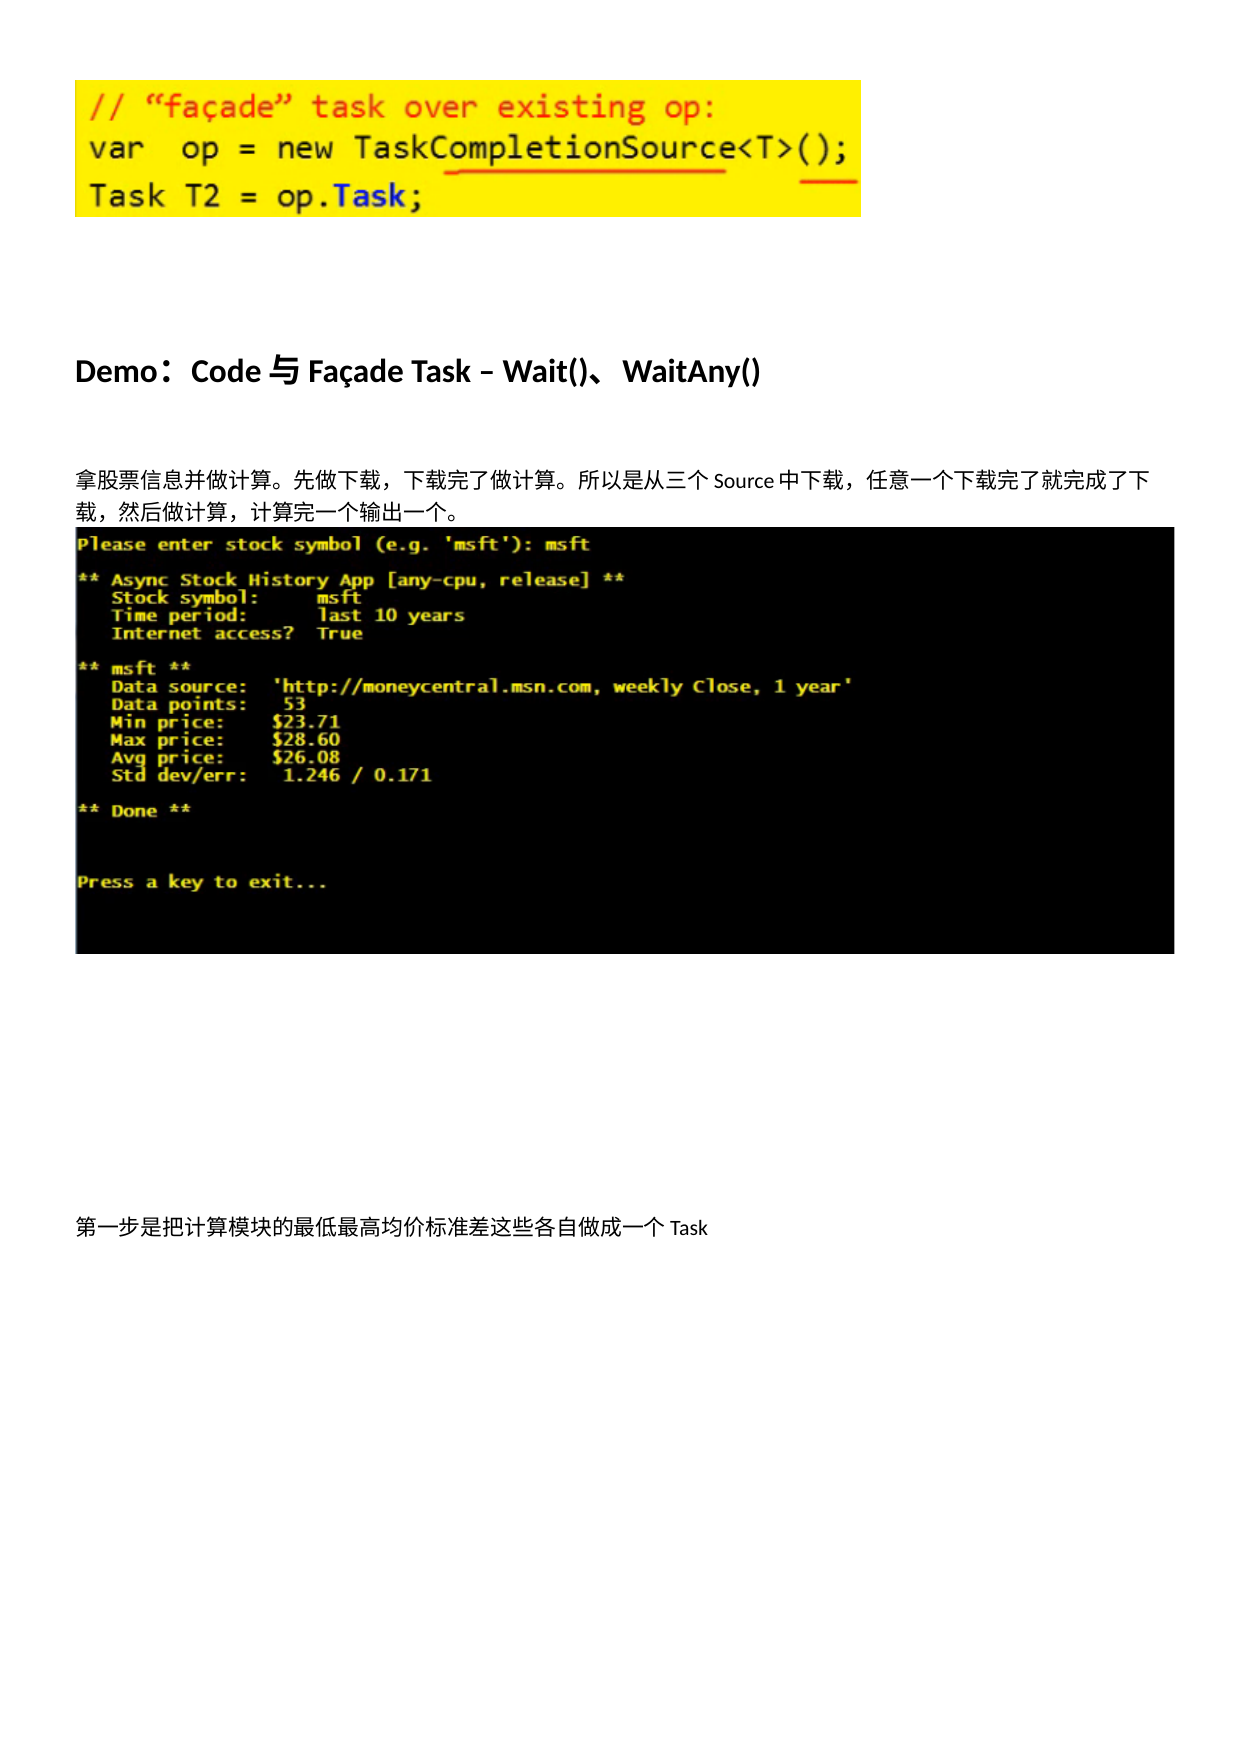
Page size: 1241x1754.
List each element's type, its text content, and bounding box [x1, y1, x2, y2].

text 拿股票信息并做计算。先做下载，下载完了做计算。所以是从三个Source中下载，任意一个下载完了就完成了下载，然后做计算，计算完一个输出一个。 [75, 462, 1165, 527]
text 第一步是把计算模块的最低最高均价标准差这些各自做成一个Task [75, 1210, 1165, 1242]
subtitle Demo：Code与Façade Task – Wait()、WaitAny() [75, 335, 1165, 400]
picture [75, 80, 861, 217]
picture [75, 527, 1175, 954]
